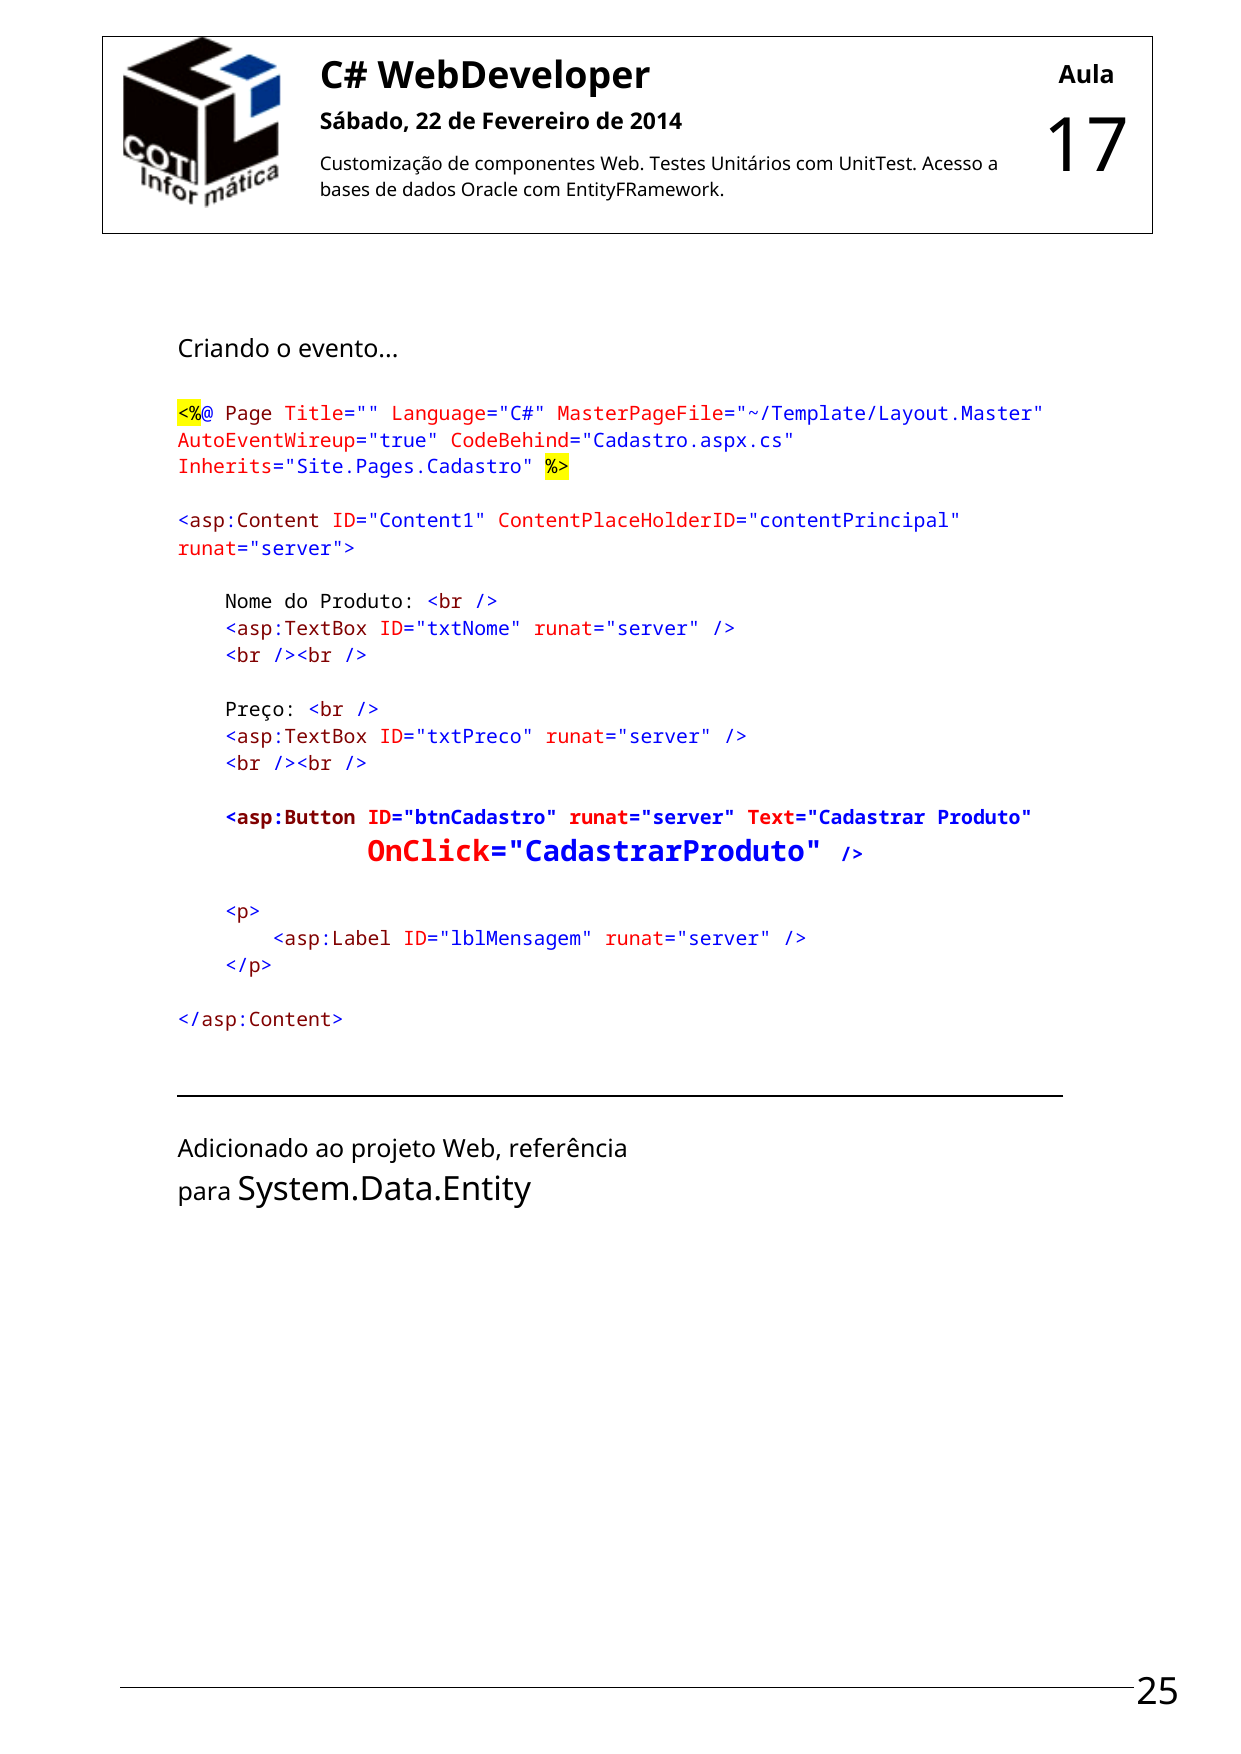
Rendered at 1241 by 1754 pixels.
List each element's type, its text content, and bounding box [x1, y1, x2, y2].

text <%@ Page Title="" Language="C#" MasterPageFile="~/Template/Layout.Master" AutoEventWireup="true" CodeBehind="Cadastro.aspx.cs" Inherits="Site.Pages.Cadastro" %> [177, 399, 1063, 480]
text Adicionado ao projeto Web, referência [177, 1131, 1063, 1165]
text <asp:Label ID="lblMensagem" runat="server" /> [177, 924, 1063, 951]
text Criando o evento... [177, 331, 1063, 365]
text OnClick="CadastrarProduto" /> [177, 831, 1063, 870]
text Nome do Produto: <br /> [177, 588, 1063, 615]
text para System.Data.Entity [177, 1165, 1063, 1210]
text <asp:Content ID="Content1" ContentPlaceHolderID="contentPrincipal" runat="server"> [177, 507, 1063, 561]
text </asp:Content> [177, 1005, 1063, 1032]
text <asp:TextBox ID="txtPreco" runat="server" /> [177, 723, 1063, 749]
text Preço: <br /> [177, 696, 1063, 723]
text <br /><br /> [177, 749, 1063, 777]
text <asp:TextBox ID="txtNome" runat="server" /> [177, 615, 1063, 642]
text <asp:Button ID="btnCadastro" runat="server" Text="Cadastrar Produto" [177, 803, 1063, 831]
text <br /><br /> [177, 642, 1063, 669]
text </p> [177, 951, 1063, 978]
text <p> [177, 897, 1063, 924]
